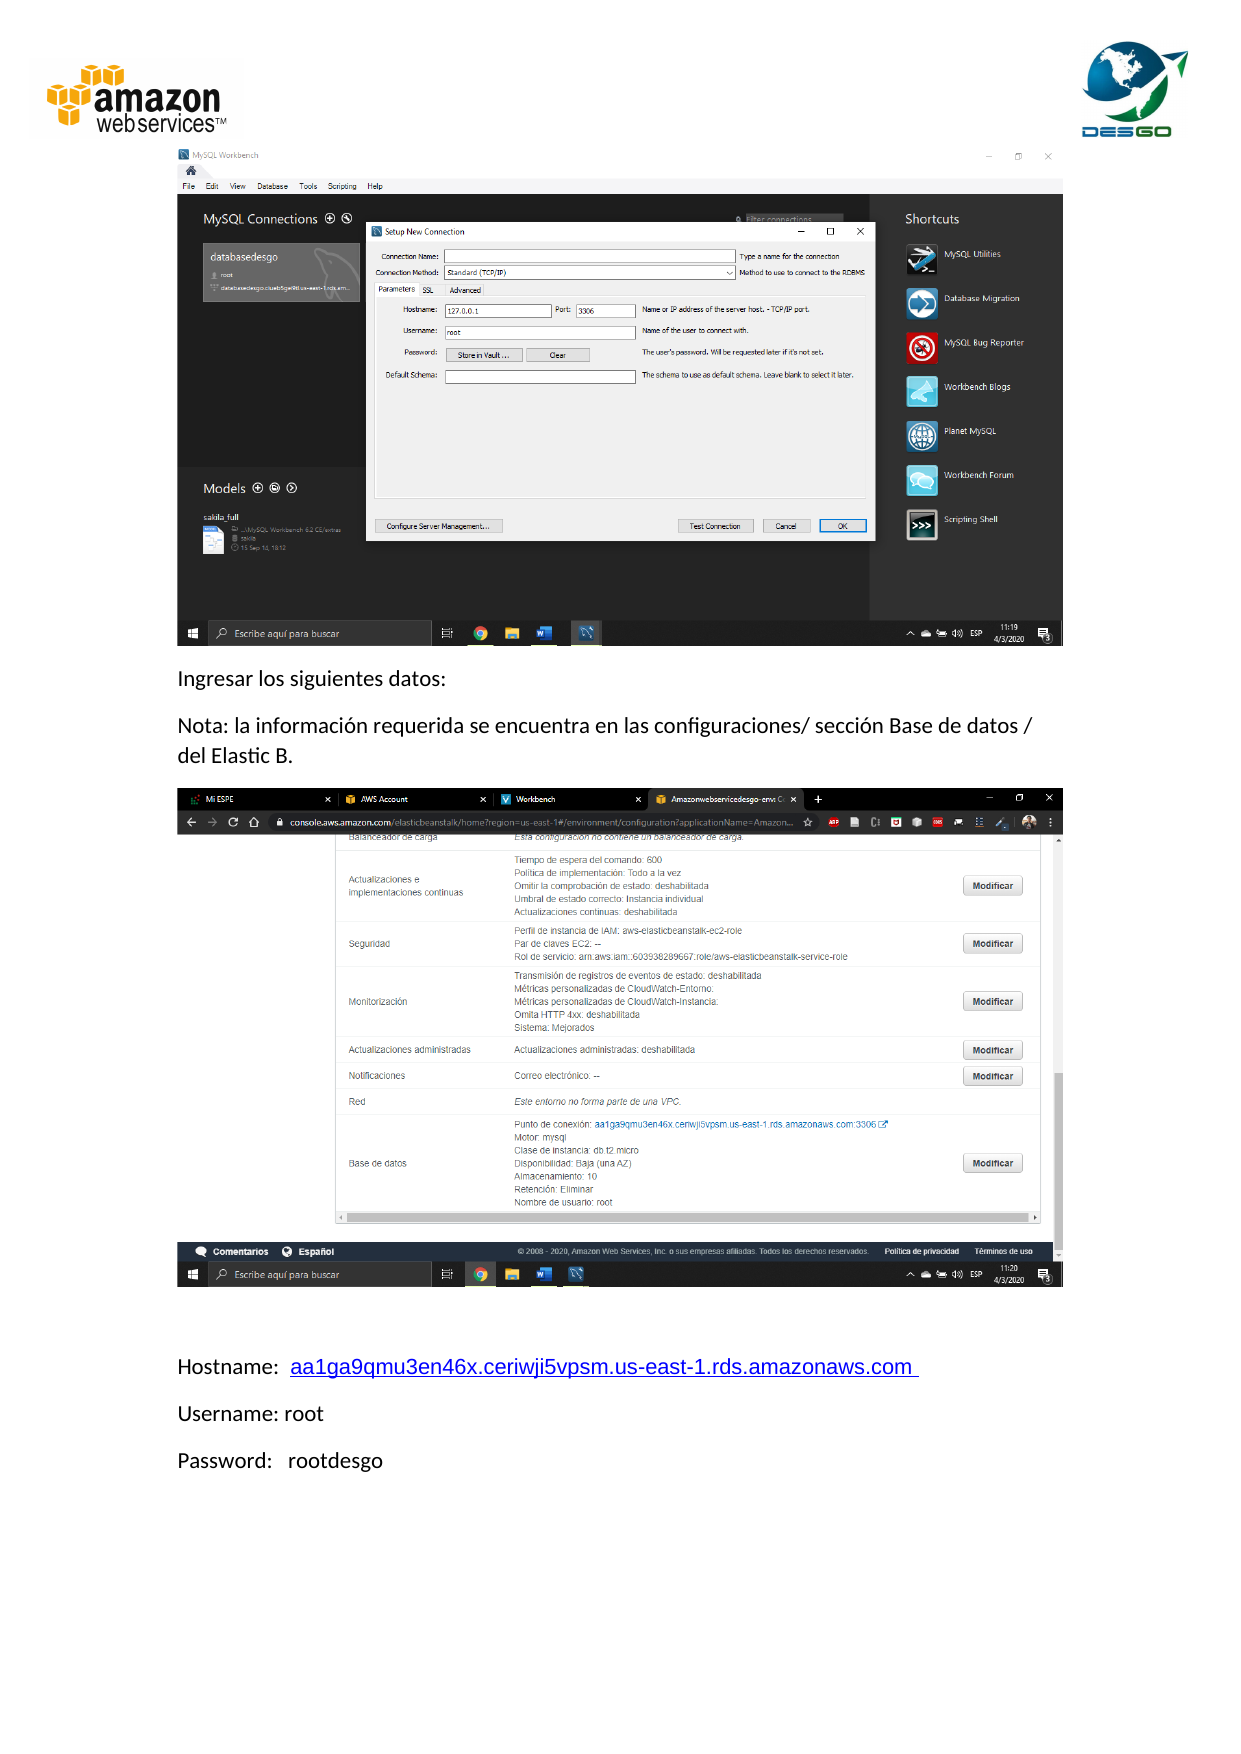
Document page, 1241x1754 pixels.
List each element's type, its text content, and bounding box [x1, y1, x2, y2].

text Password: rootdesgo [177, 1446, 1063, 1474]
text Hostname: aa1ga9qmu3en46x.ceriwji5vpsm.us-east-1.rds.amazonaws.com [177, 1352, 1063, 1380]
text Nota: la información requerida se encuentra en las configuraciones/ sección Base de datos / del Elastic B. [177, 711, 1063, 769]
picture [177, 147, 1063, 646]
text Ingresar los siguientes datos: [177, 664, 1063, 692]
picture [29, 58, 244, 139]
picture [1081, 40, 1189, 138]
picture [177, 788, 1063, 1287]
text Username: root [177, 1399, 1063, 1427]
